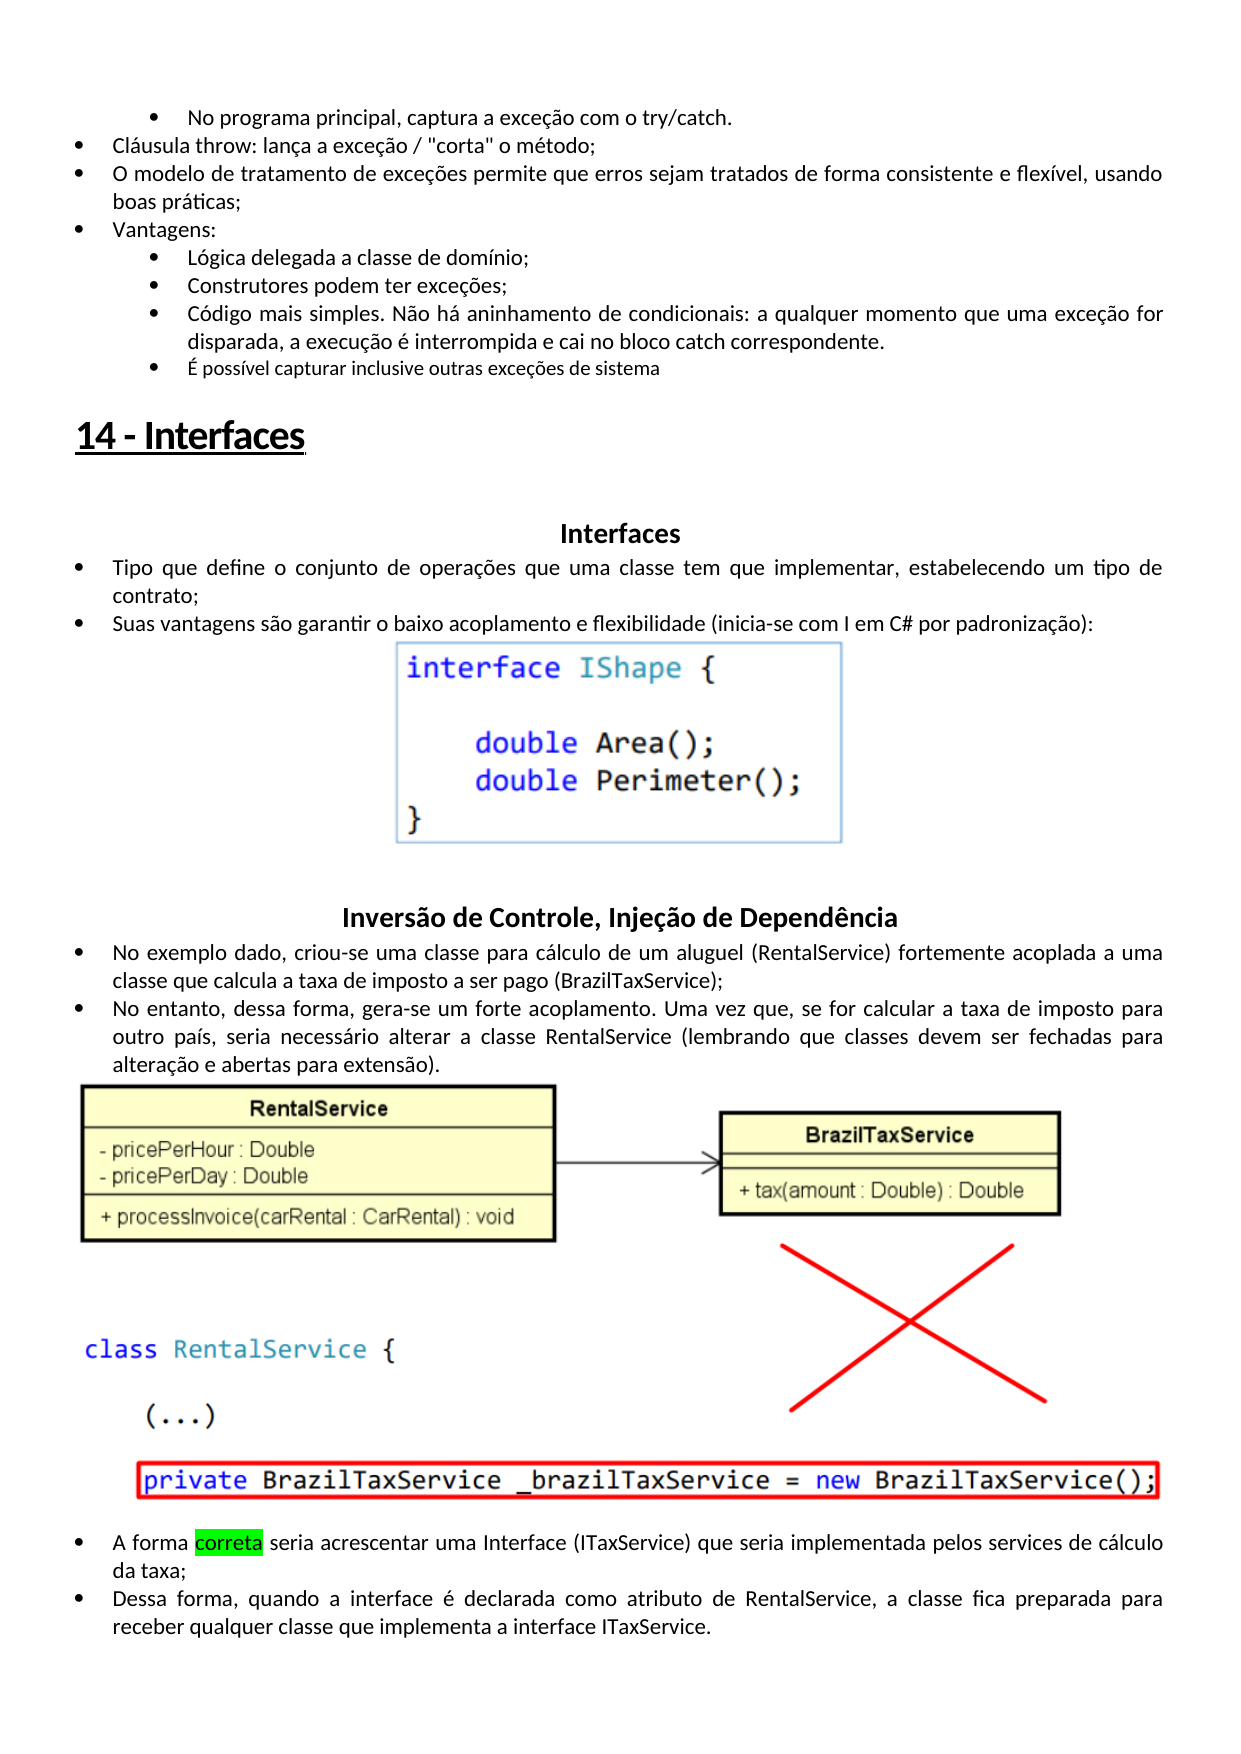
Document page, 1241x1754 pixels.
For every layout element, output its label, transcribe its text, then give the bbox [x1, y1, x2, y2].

list Suas vantagens são garantir o baixo acoplamento e flexibilidade (inicia-se com I em C# por padronização): [75, 609, 1165, 637]
list Construtores podem ter exceções; [150, 271, 1165, 299]
list No entanto, dessa forma, gera-se um forte acoplamento. Uma vez que, se for calcular a taxa de imposto para outro país, seria necessário alterar a classe RentalService (lembrando que classes devem ser fechadas para alteração e abertas para extensão). [75, 994, 1165, 1078]
list O modelo de tratamento de exceções permite que erros sejam tratados de forma consistente e flexível, usando boas práticas; [75, 159, 1165, 215]
list Lógica delegada a classe de domínio; [150, 243, 1165, 271]
list Cláusula throw: lança a exceção / "corta" o método; [75, 131, 1165, 159]
picture [392, 637, 848, 847]
subtitle Inversão de Controle, Injeção de Dependência [75, 899, 1165, 935]
subtitle Interfaces [75, 515, 1165, 550]
list Tipo que define o conjunto de operações que uma classe tem que implementar, estabelecendo um tipo de contrato; [75, 553, 1165, 609]
list No programa principal, captura a exceção com o try/catch. [150, 103, 1165, 131]
list Código mais simples. Não há aninhamento de condicionais: a qualquer momento que uma exceção for disparada, a execução é interrompida e cai no bloco catch correspondente. [150, 299, 1165, 355]
list É possível capturar inclusive outras exceções de sistema [150, 355, 1165, 381]
picture [75, 1078, 1166, 1501]
list No exemplo dado, criou-se uma classe para cálculo de um aluguel (RentalService) fortemente acoplada a uma classe que calcula a taxa de imposto a ser pago (BrazilTaxService); [75, 938, 1165, 994]
title 14 - Interfaces [75, 409, 1165, 459]
list Dessa forma, quando a interface é declarada como atributo de RentalService, a classe fica preparada para receber qualquer classe que implementa a interface ITaxService. [75, 1584, 1165, 1641]
list Vantagens: [75, 215, 1165, 243]
list A forma correta seria acrescentar uma Interface (ITaxService) que seria implementada pelos services de cálculo da taxa; [75, 1528, 1165, 1584]
